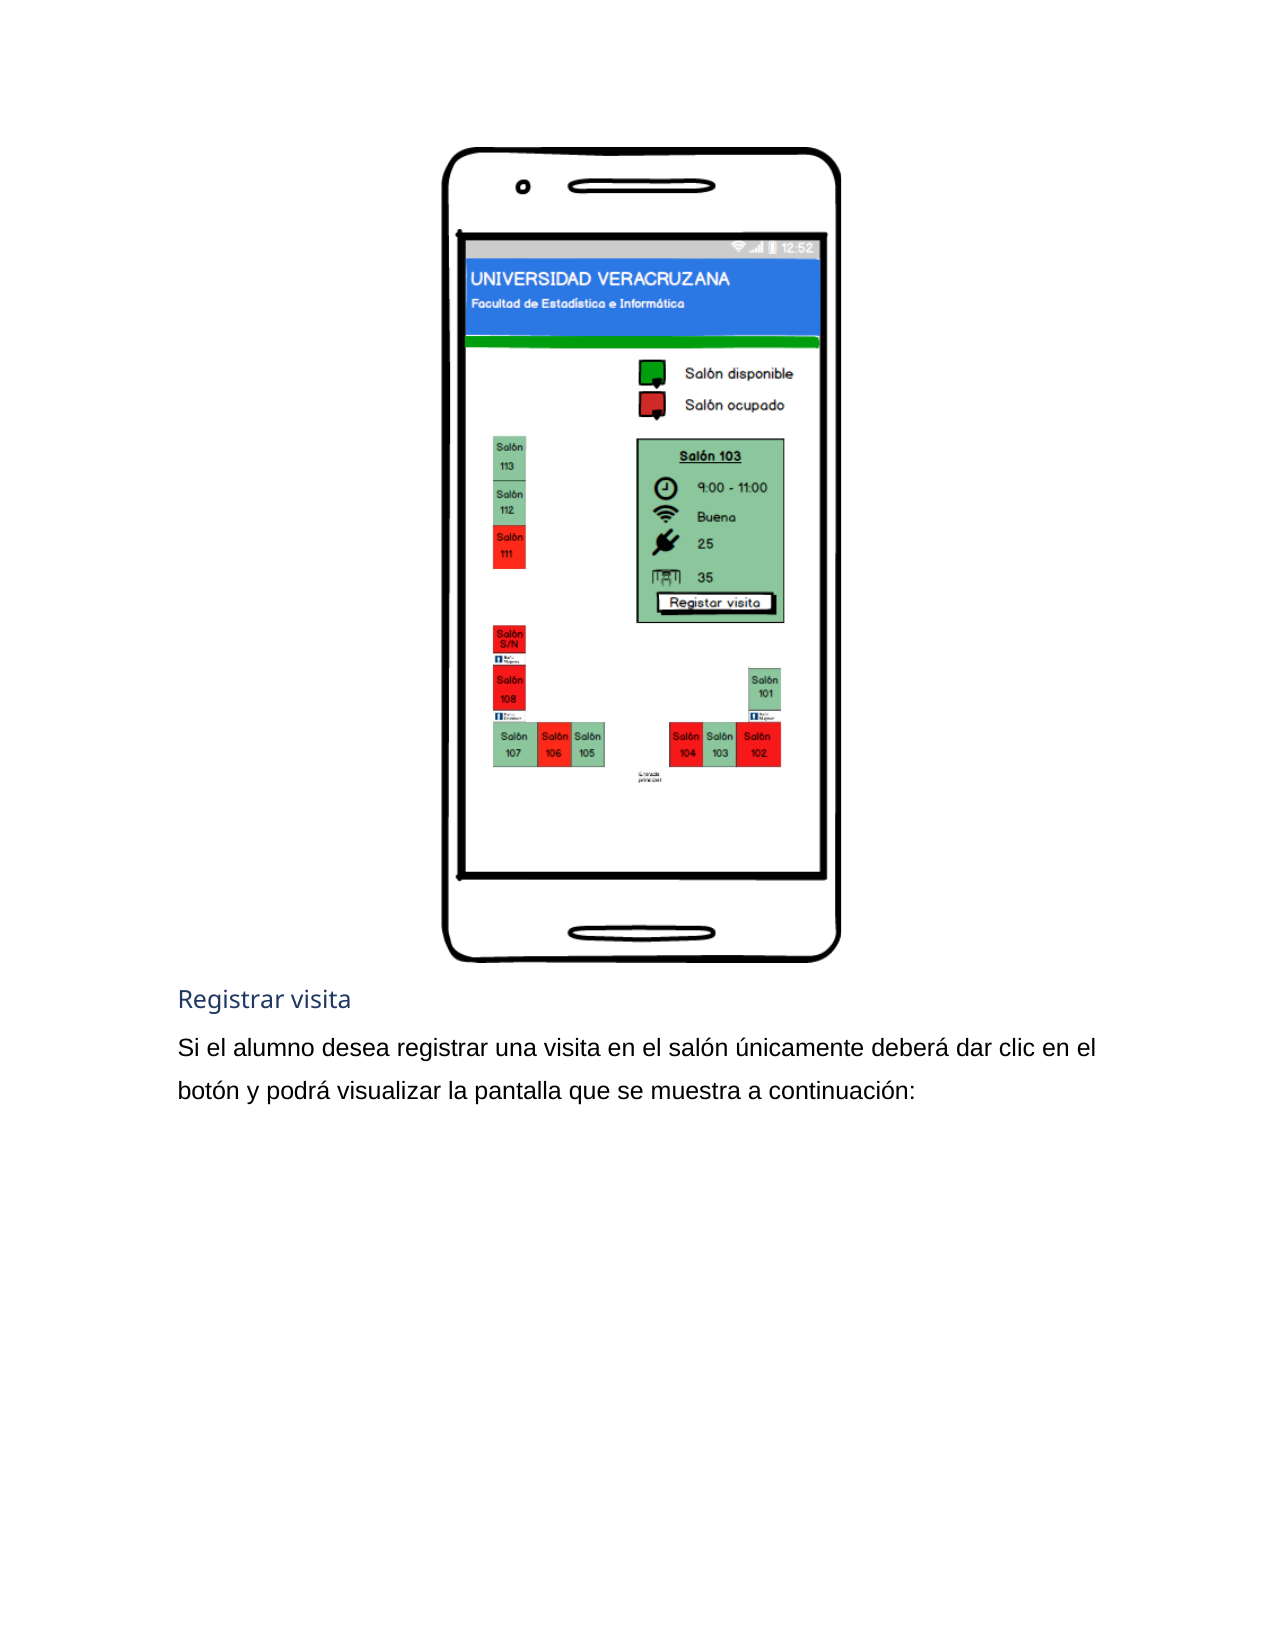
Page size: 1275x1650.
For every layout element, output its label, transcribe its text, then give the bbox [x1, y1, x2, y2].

text Si el alumno desea registrar una visita en el salón únicamente deberá dar clic en el botón y podrá visualizar la pantalla que se muestra a continuación: [177, 1033, 1098, 1105]
subtitle Registrar visita [177, 982, 1098, 1016]
picture [440, 147, 842, 963]
